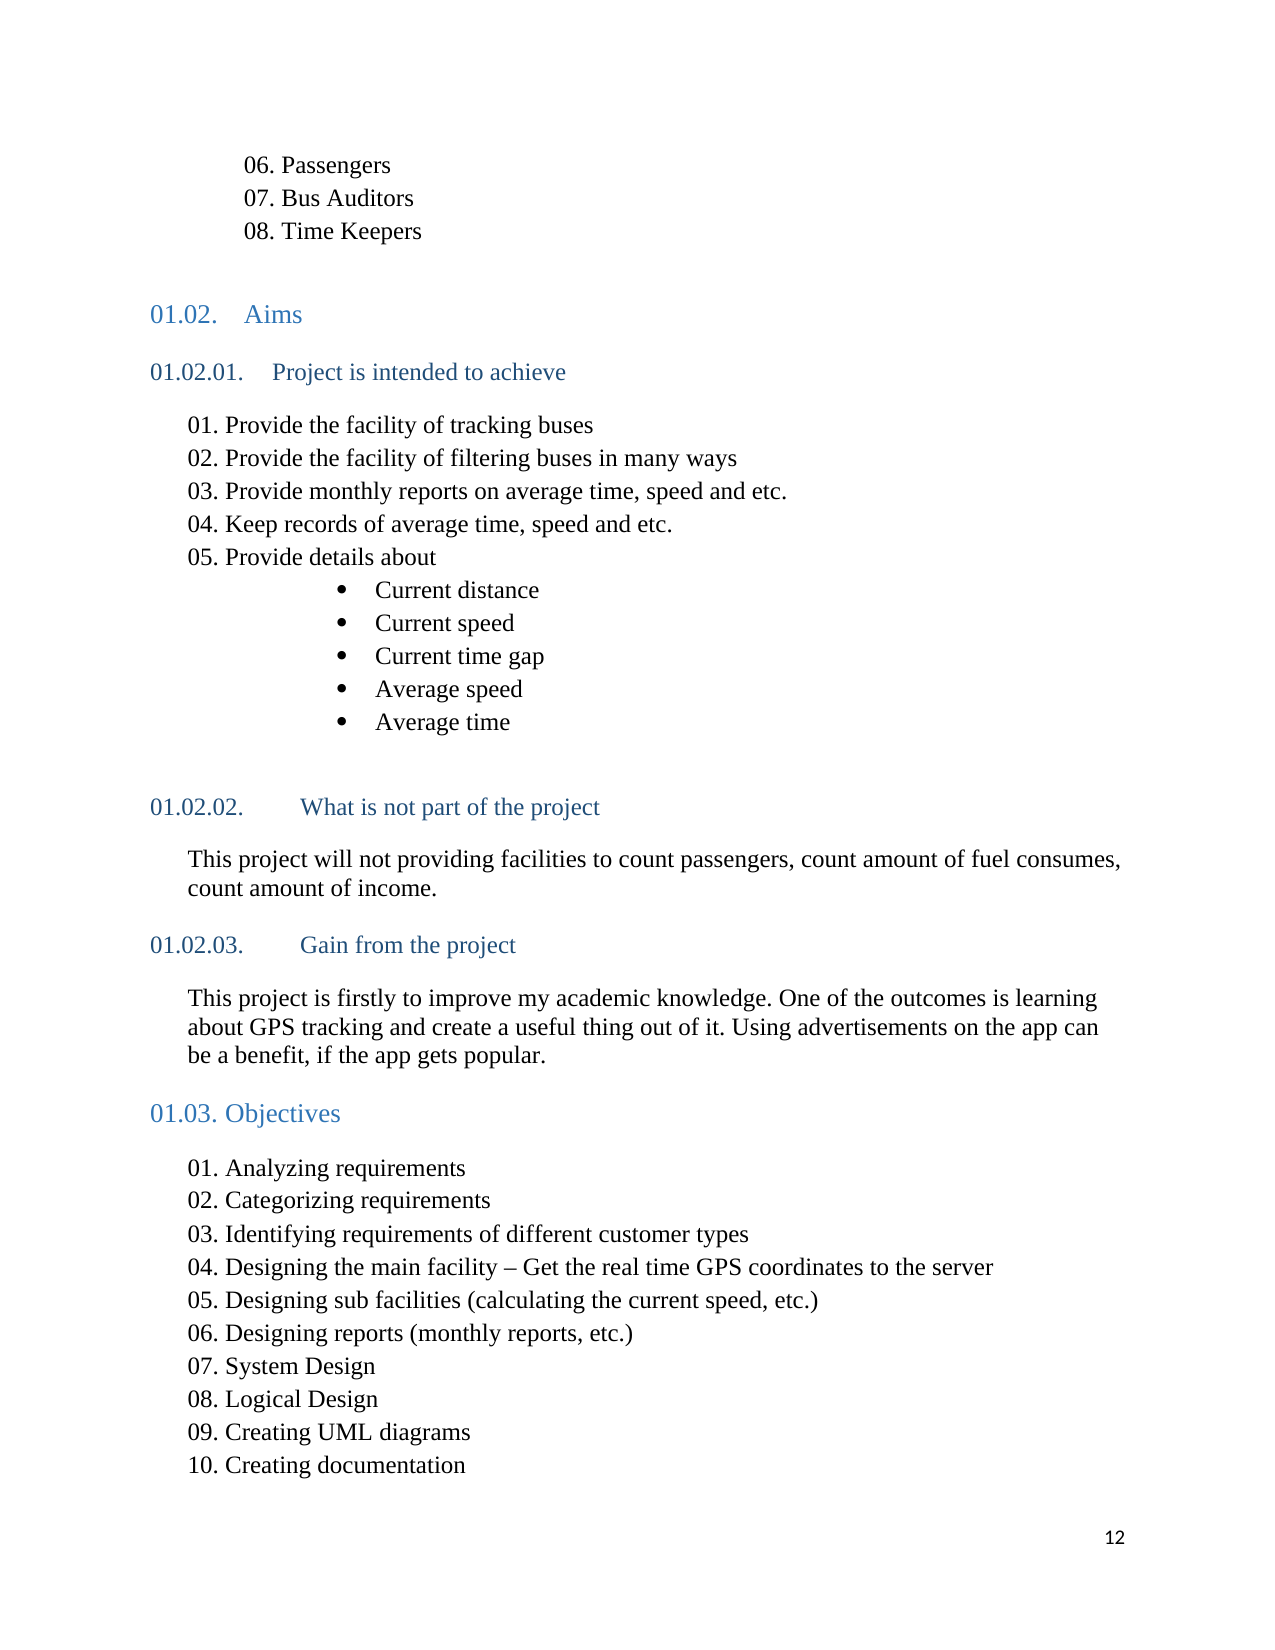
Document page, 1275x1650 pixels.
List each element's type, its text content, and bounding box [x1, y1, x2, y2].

text This project will not providing facilities to count passengers, count amount of fuel consumes, count amount of income. [187, 844, 1125, 902]
list System Design [187, 1351, 1125, 1379]
list Analyzing requirements [187, 1153, 1125, 1181]
list Identifying requirements of different customer types [187, 1219, 1125, 1247]
list Passengers [244, 150, 1125, 179]
text This project is firstly to improve my academic knowledge. One of the outcomes is learning about GPS tracking and create a useful thing out of it. Using advertisements on the app can be a benefit, if the app gets popular. [187, 983, 1125, 1069]
list Time Keepers [244, 216, 1125, 245]
list Provide details about [187, 542, 1125, 571]
list Current speed [337, 608, 1125, 637]
subtitle Aims [150, 298, 1125, 329]
list Keep records of average time, speed and etc. [187, 509, 1125, 538]
subtitle What is not part of the project [150, 792, 1125, 820]
list Provide monthly reports on average time, speed and etc. [187, 476, 1125, 505]
list Categorizing requirements [187, 1186, 1125, 1214]
list Designing the main facility – Get the real time GPS coordinates to the server [187, 1252, 1125, 1280]
list Average time [337, 707, 1125, 736]
subtitle Gain from the project [150, 930, 1125, 959]
list Bus Auditors [244, 183, 1125, 212]
list Logical Design [187, 1384, 1125, 1412]
list Average speed [337, 674, 1125, 703]
list Current distance [337, 575, 1125, 604]
list Designing reports (monthly reports, etc.) [187, 1318, 1125, 1346]
list Provide the facility of filtering buses in many ways [187, 443, 1125, 472]
list Designing sub facilities (calculating the current speed, etc.) [187, 1285, 1125, 1313]
list Provide the facility of tracking buses [187, 410, 1125, 439]
list Creating UML diagrams [187, 1417, 1125, 1446]
subtitle Objectives [150, 1097, 1125, 1128]
list Current time gap [337, 641, 1125, 670]
subtitle Project is intended to achieve [150, 357, 1125, 386]
list Creating documentation [187, 1450, 1125, 1478]
